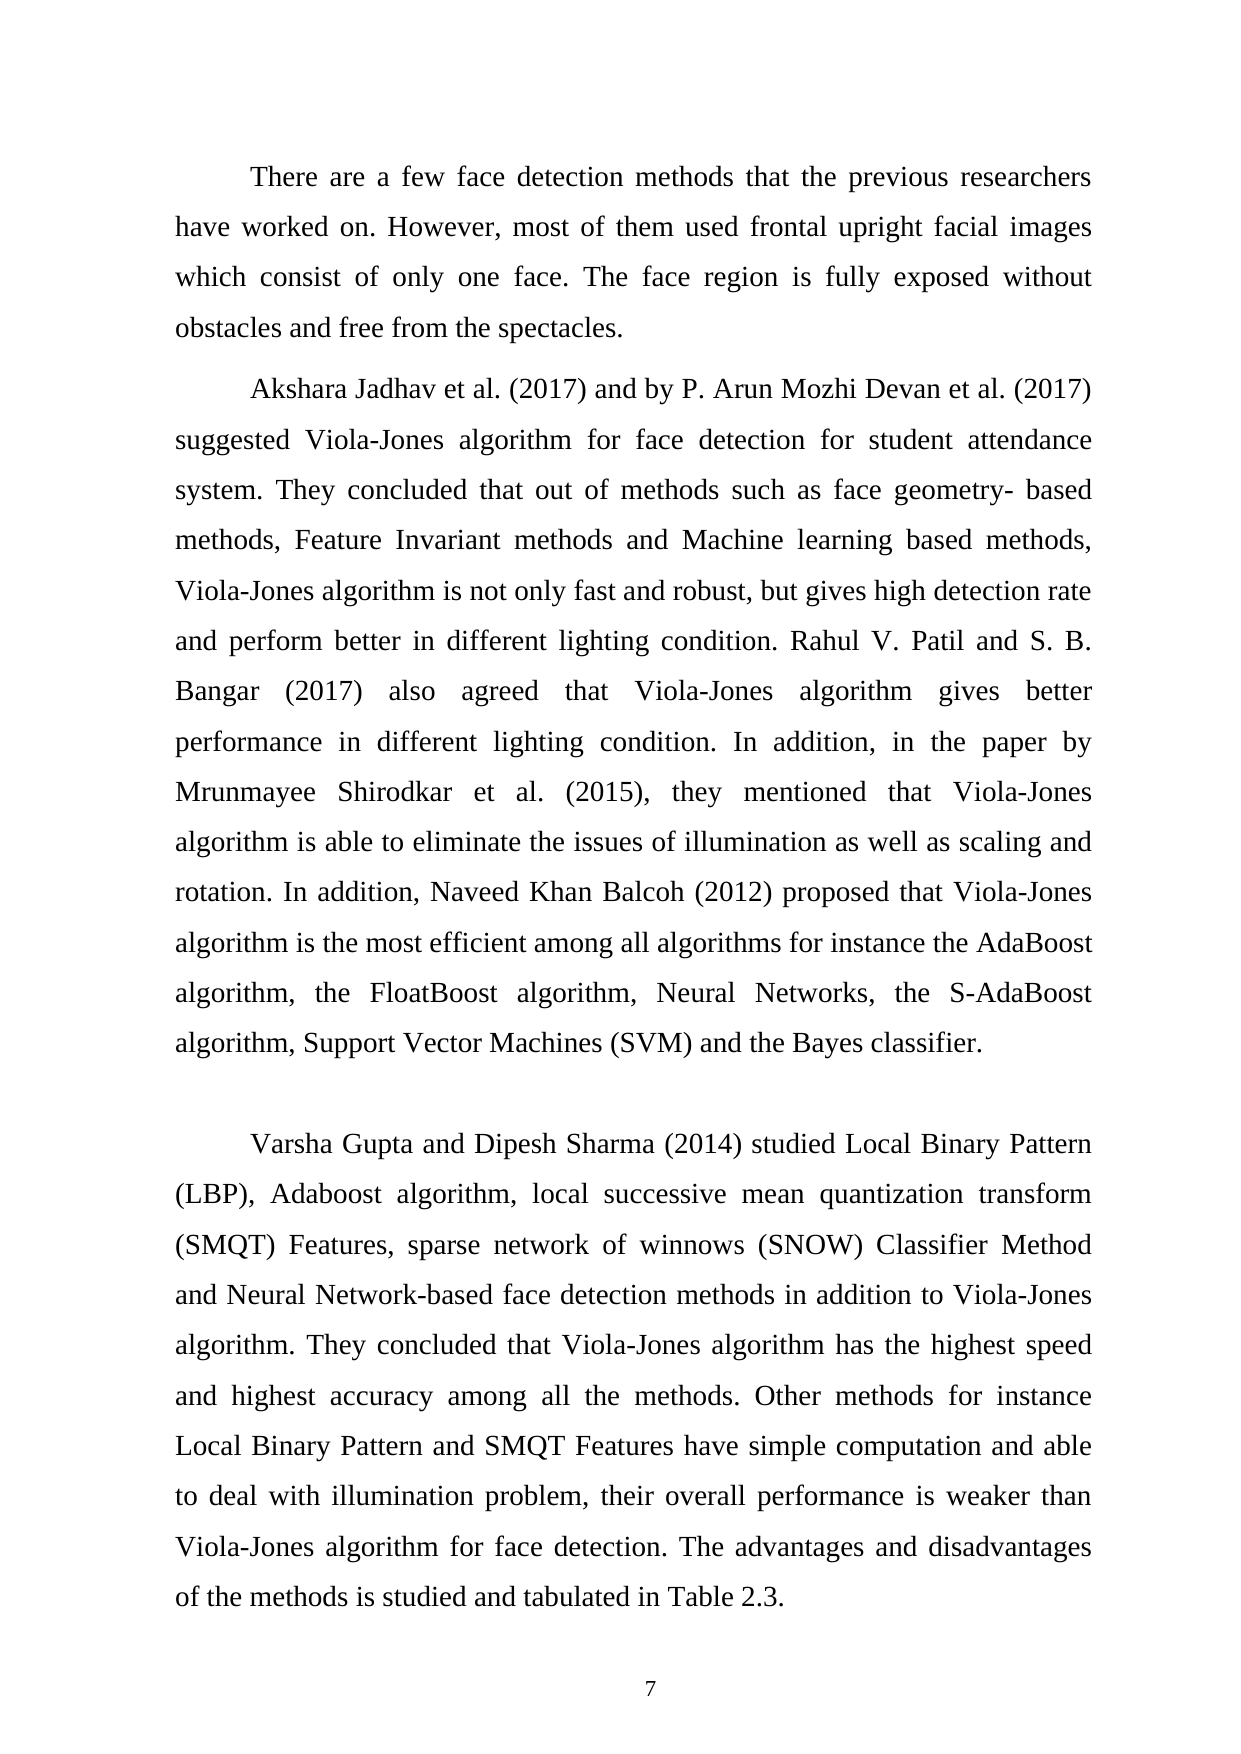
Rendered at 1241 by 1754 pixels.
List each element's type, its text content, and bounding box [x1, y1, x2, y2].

text Varsha Gupta and Dipesh Sharma (2014) studied Local Binary Pattern (LBP), Adaboost algorithm, local successive mean quantization transform (SMQT) Features, sparse network of winnows (SNOW) Classifier Method and Neural Network-based face detection methods in addition to Viola-Jones algorithm. They concluded that Viola-Jones algorithm has the highest speed and highest accuracy among all the methods. Other methods for instance Local Binary Pattern and SMQT Features have simple computation and able to deal with illumination problem, their overall performance is weaker than Viola-Jones algorithm for face detection. The advantages and disadvantages of the methods is studied and tabulated in Table 2.3. [175, 1126, 1093, 1612]
text There are a few face detection methods that the previous researchers have worked on. However, most of them used frontal upright facial images which consist of only one face. The face region is fully exposed without obstacles and free from the spectacles. [175, 159, 1093, 343]
text Akshara Jadhav et al. (2017) and by P. Arun Mozhi Devan et al. (2017) suggested Viola-Jones algorithm for face detection for student attendance system. They concluded that out of methods such as face geometry- based methods, Feature Invariant methods and Machine learning based methods, Viola-Jones algorithm is not only fast and robust, but gives high detection rate and perform better in different lighting condition. Rahul V. Patil and S. B. Bangar (2017) also agreed that Viola-Jones algorithm gives better performance in different lighting condition. In addition, in the paper by Mrunmayee Shirodkar et al. (2015), they mentioned that Viola-Jones algorithm is able to eliminate the issues of illumination as well as scaling and rotation. In addition, Naveed Khan Balcoh (2012) proposed that Viola-Jones algorithm is the most efficient among all algorithms for instance the AdaBoost algorithm, the FloatBoost algorithm, Neural Networks, the S-AdaBoost algorithm, Support Vector Machines (SVM) and the Bayes classifier. [175, 371, 1093, 1059]
